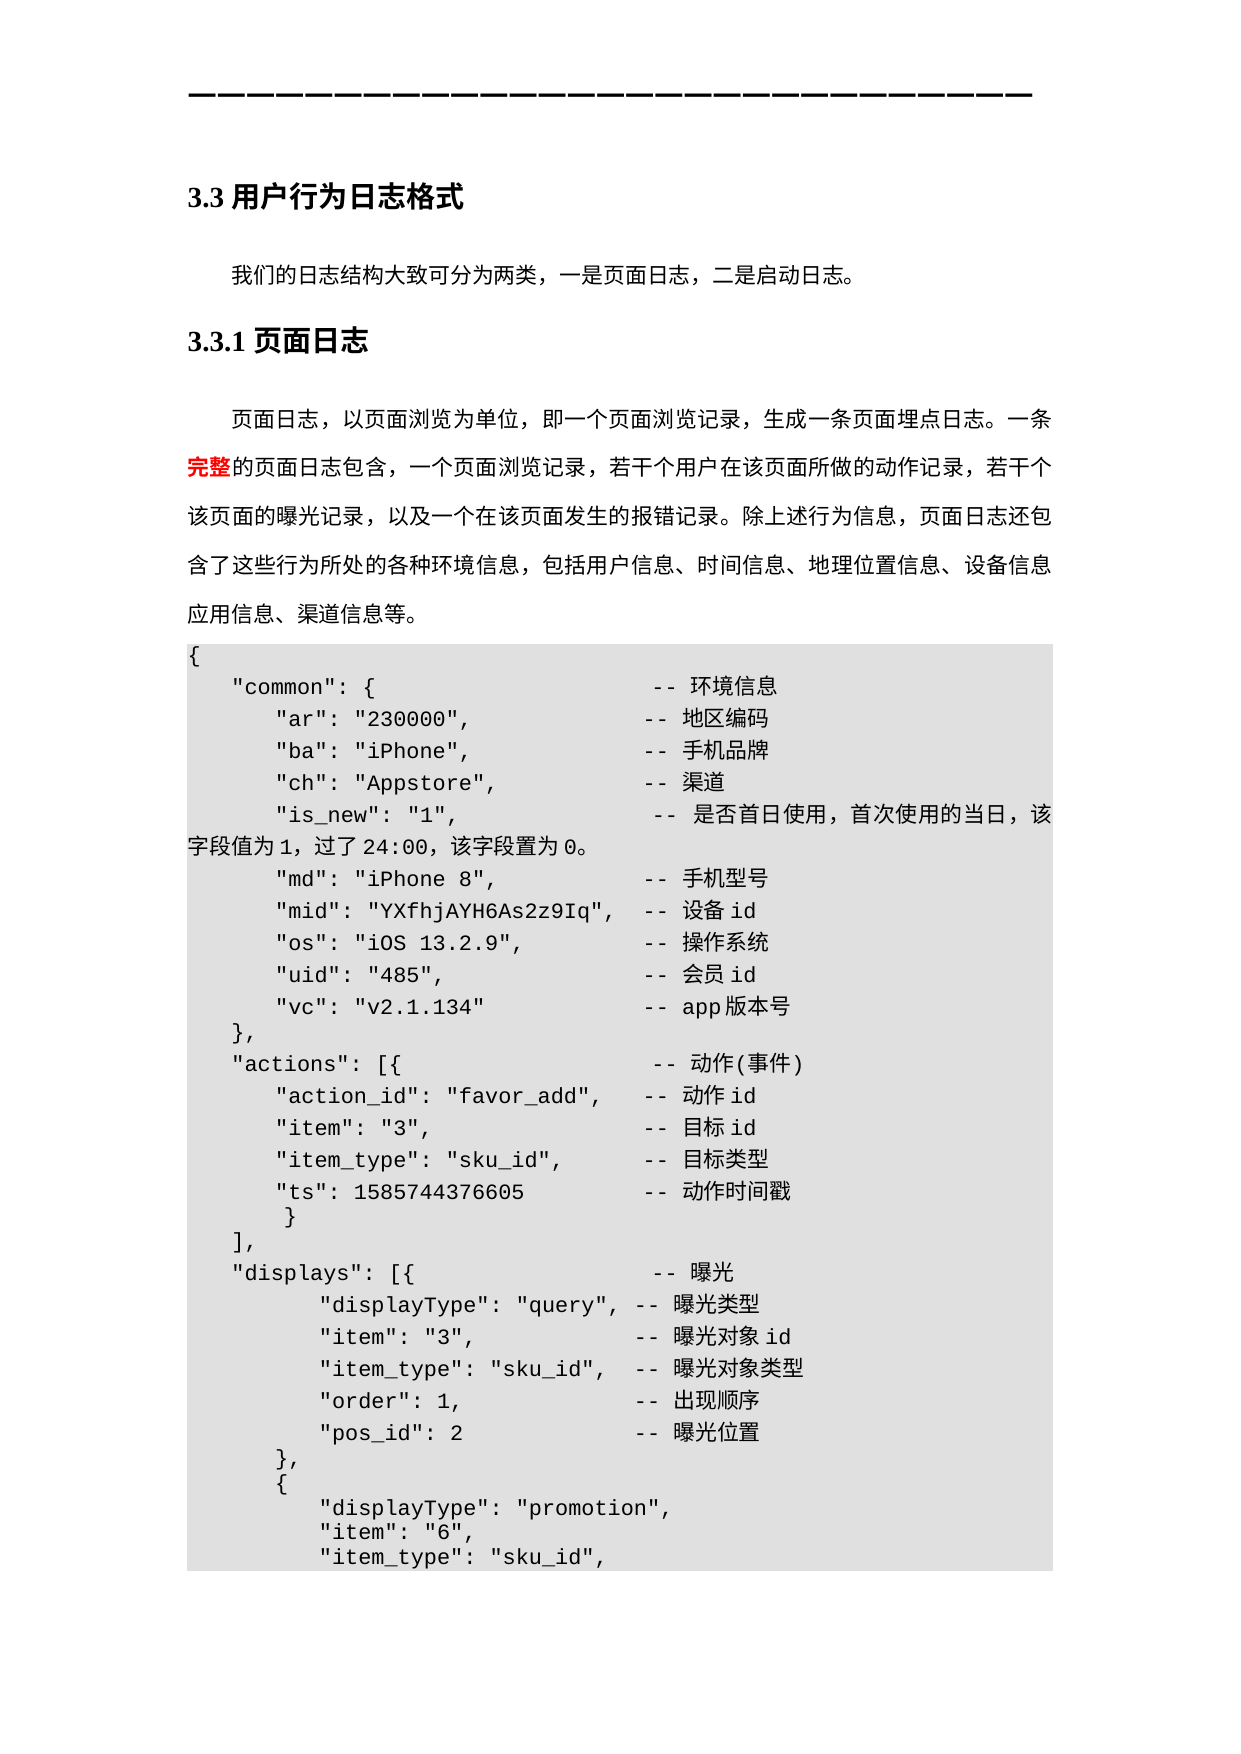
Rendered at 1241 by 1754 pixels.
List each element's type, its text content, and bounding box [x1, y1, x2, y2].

text "item": "3", -- 目标id [187, 1110, 1053, 1142]
text "uid": "485", -- 会员id [187, 957, 1053, 989]
text "displayType": "query", -- 曝光类型 [187, 1287, 1053, 1319]
text "item": "6", [187, 1522, 1053, 1546]
text "ch": "Appstore", -- 渠道 [187, 765, 1053, 797]
text "item": "3", -- 曝光对象id [187, 1319, 1053, 1351]
text "pos_id": 2 -- 曝光位置 [187, 1415, 1053, 1447]
text "is_new": "1", -- 是否首日使用，首次使用的当日，该字段值为1，过了24:00，该字段置为0。 [187, 797, 1053, 861]
subtitle 3.3 用户行为日志格式 [187, 162, 1053, 227]
text ], [187, 1231, 1053, 1255]
text "item_type": "sku_id", -- 目标类型 [187, 1142, 1053, 1174]
text "vc": "v2.1.134" -- app版本号 [187, 989, 1053, 1021]
text 我们的日志结构大致可分为两类，一是页面日志，二是启动日志。 [187, 257, 1053, 290]
text "item_type": "sku_id", -- 曝光对象类型 [187, 1351, 1053, 1383]
text "os": "iOS 13.2.9", -- 操作系统 [187, 925, 1053, 957]
text "common": { -- 环境信息 [187, 669, 1053, 701]
text } [187, 1206, 1053, 1231]
text "mid": "YXfhjAYH6As2z9Iq", -- 设备id [187, 893, 1053, 925]
text "item_type": "sku_id", [187, 1546, 1053, 1571]
subtitle 3.3.1 页面日志 [187, 306, 1053, 371]
text "displayType": "promotion", [187, 1497, 1053, 1522]
text { [187, 644, 1053, 669]
text }, [187, 1447, 1053, 1472]
text { [187, 1472, 1053, 1497]
text "md": "iPhone 8", -- 手机型号 [187, 861, 1053, 893]
text "ts": 1585744376605 -- 动作时间戳 [187, 1174, 1053, 1206]
text "order": 1, -- 出现顺序 [187, 1383, 1053, 1415]
text "ba": "iPhone", -- 手机品牌 [187, 733, 1053, 765]
text 页面日志，以页面浏览为单位，即一个页面浏览记录，生成一条页面埋点日志。一条完整的页面日志包含，一个页面浏览记录，若干个用户在该页面所做的动作记录，若干个该页面的曝光记录，以及一个在该页面发生的报错记录。除上述行为信息，页面日志还包含了这些行为所处的各种环境信息，包括用户信息、时间信息、地理位置信息、设备信息、应用信息、渠道信息等。 [187, 401, 1053, 629]
text "action_id": "favor_add", -- 动作id [187, 1078, 1053, 1110]
text "ar": "230000", -- 地区编码 [187, 701, 1053, 733]
text "displays": [{ -- 曝光 [187, 1255, 1053, 1287]
text "actions": [{ -- 动作(事件) [187, 1046, 1053, 1078]
text }, [187, 1021, 1053, 1046]
